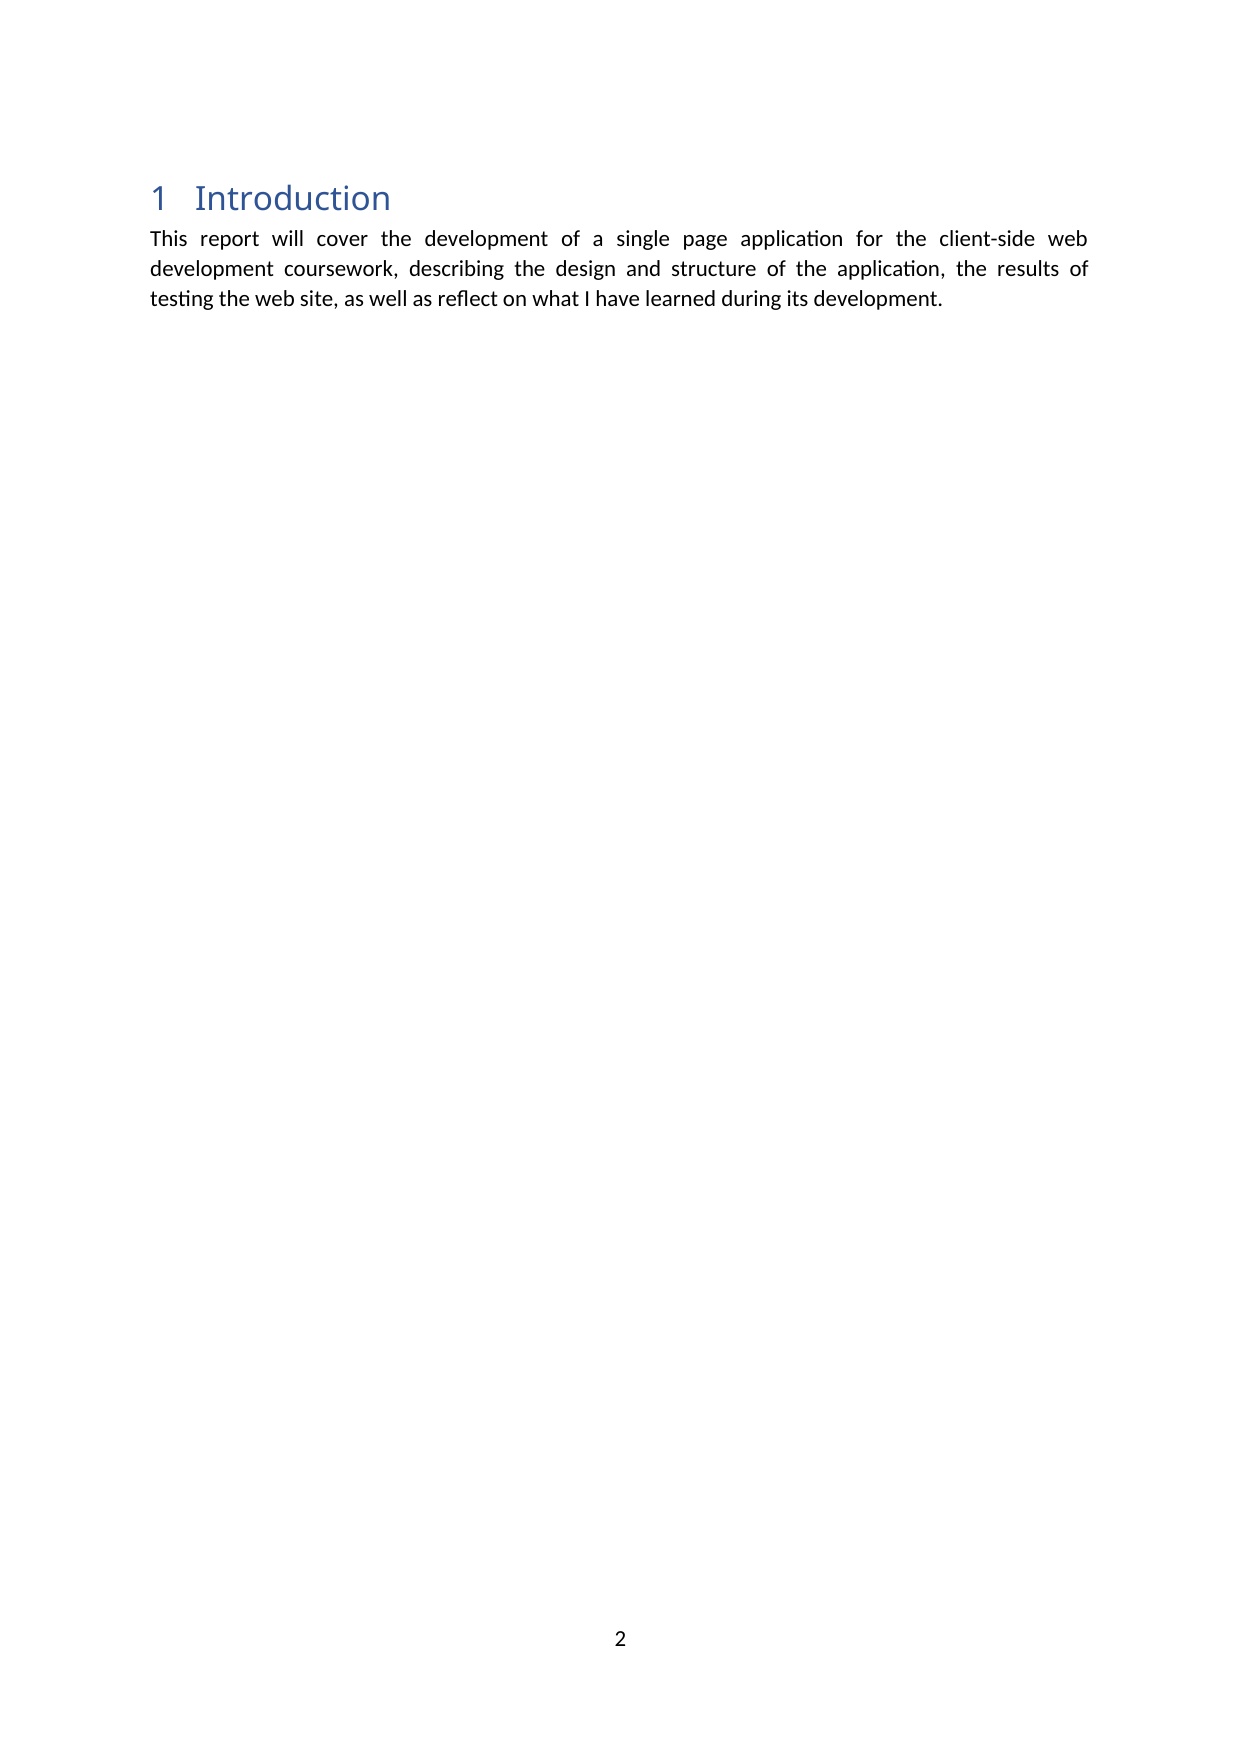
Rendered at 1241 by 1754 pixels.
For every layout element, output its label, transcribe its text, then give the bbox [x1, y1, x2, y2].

subtitle Introduction [150, 175, 1090, 220]
text This report will cover the development of a single page application for the client-side web development coursework, describing the design and structure of the application, the results of testing the web site, as well as reflect on what I have learned during its development. [150, 224, 1090, 312]
